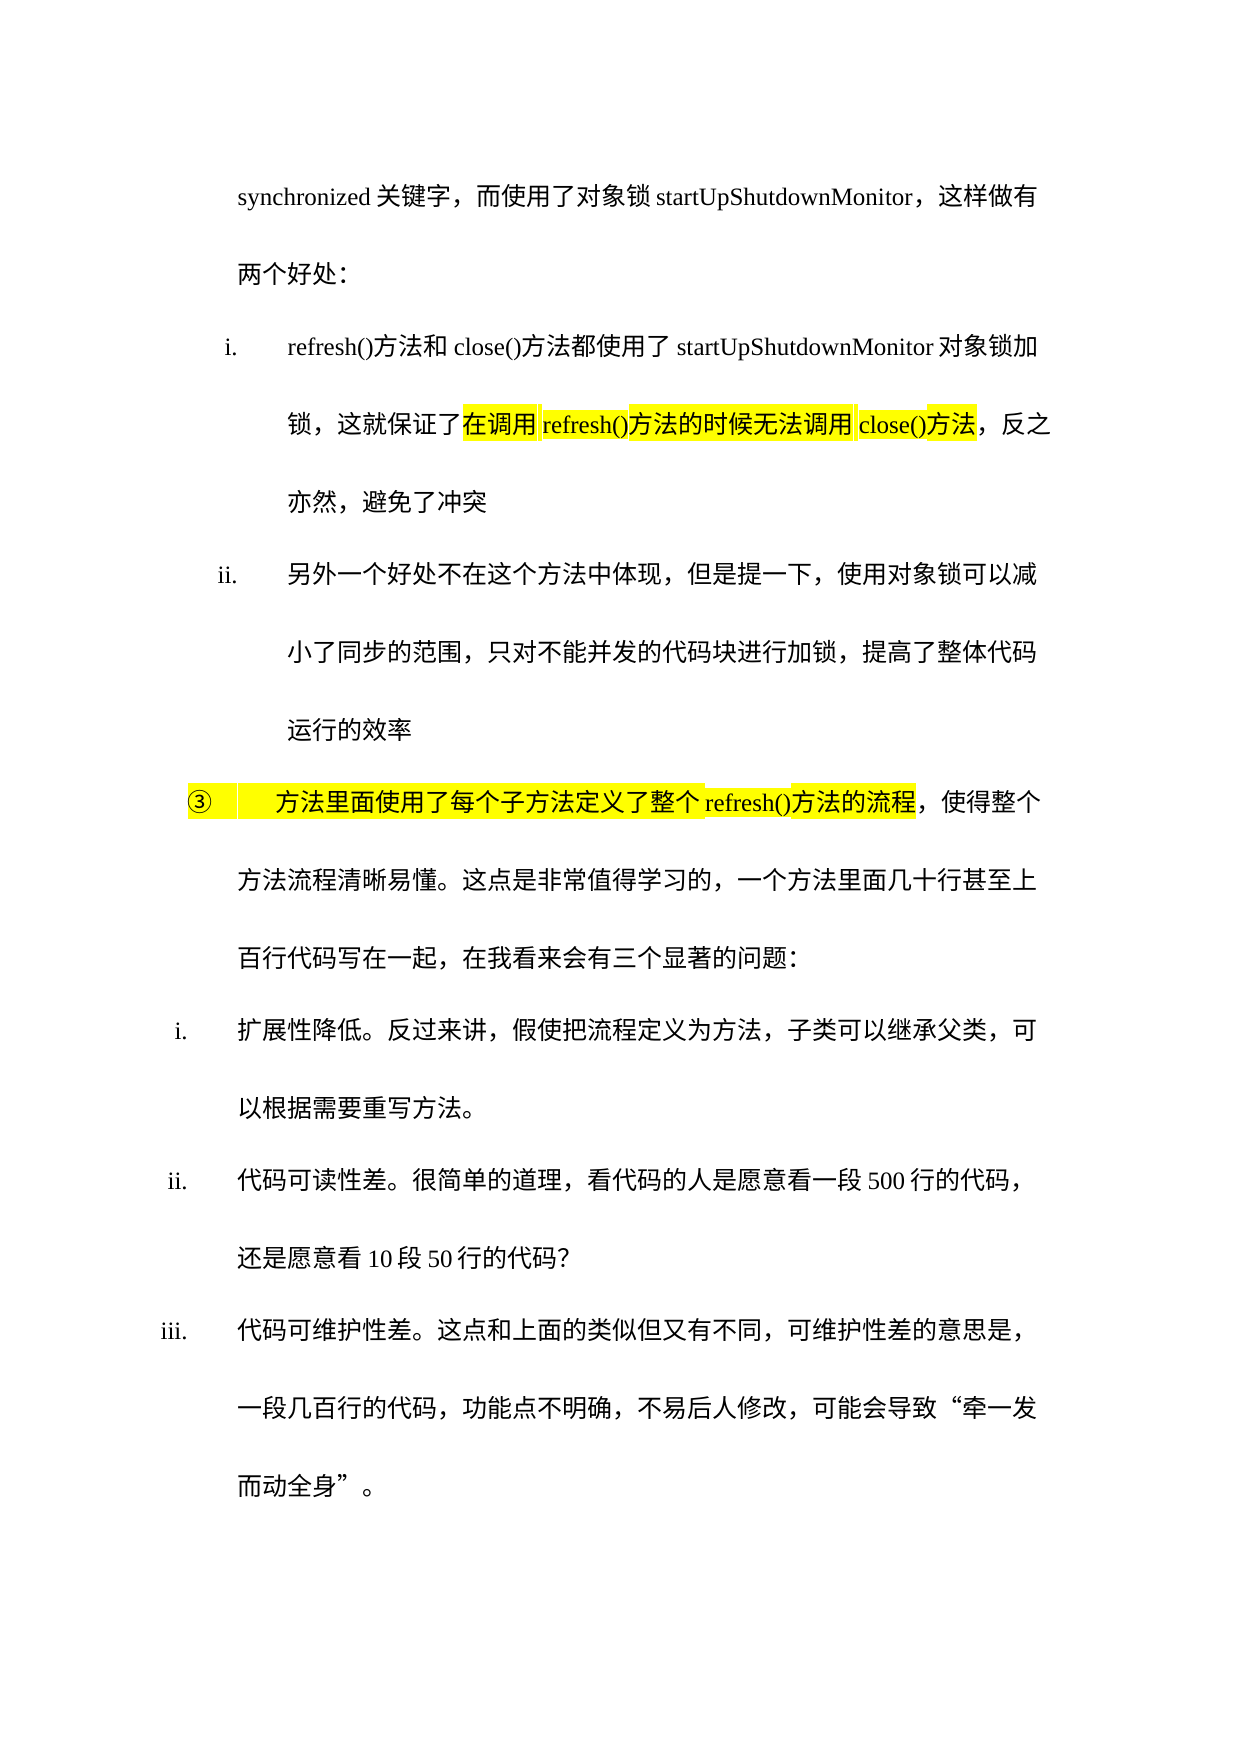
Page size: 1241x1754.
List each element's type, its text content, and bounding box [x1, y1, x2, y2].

list 另外一个好处不在这个方法中体现，但是提一下，使用对象锁可以减小了同步的范围，只对不能并发的代码块进行加锁，提高了整体代码运行的效率 [237, 540, 1053, 761]
list 代码可维护性差。这点和上面的类似但又有不同，可维护性差的意思是，一段几百行的代码，功能点不明确，不易后人修改，可能会导致“牵一发而动全身”。 [187, 1296, 1053, 1517]
list 方法里面使用了每个子方法定义了整个refresh()方法的流程，使得整个方法流程清晰易懂。这点是非常值得学习的，一个方法里面几十行甚至上百行代码写在一起，在我看来会有三个显著的问题： [187, 768, 1053, 989]
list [187, 162, 1053, 305]
list 扩展性降低。反过来讲，假使把流程定义为方法，子类可以继承父类，可以根据需要重写方法。 [187, 996, 1053, 1139]
list 代码可读性差。很简单的道理，看代码的人是愿意看一段500行的代码，还是愿意看10段50行的代码？ [187, 1146, 1053, 1289]
list refresh()方法和close()方法都使用了startUpShutdownMonitor对象锁加锁，这就保证了在调用refresh()方法的时候无法调用close()方法，反之亦然，避免了冲突 [237, 312, 1053, 533]
